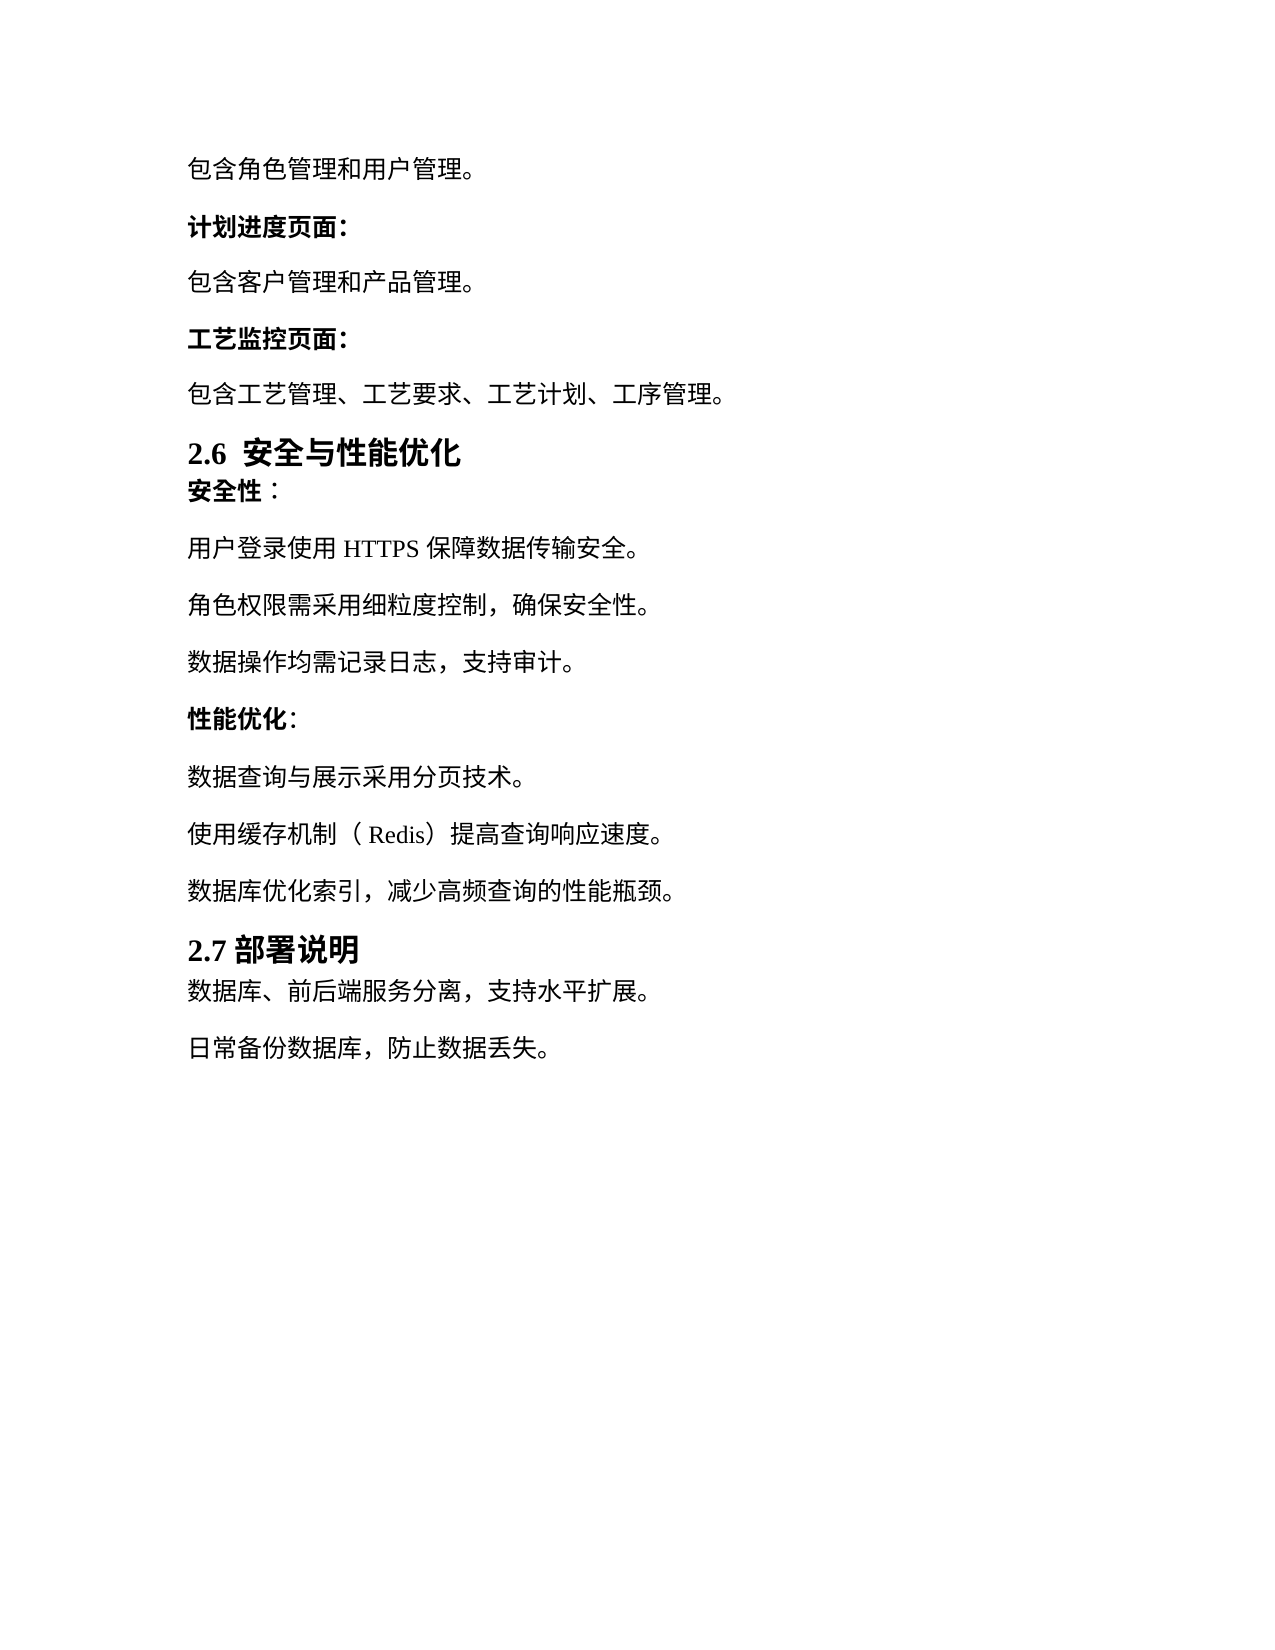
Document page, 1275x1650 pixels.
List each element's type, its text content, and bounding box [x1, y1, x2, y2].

text 数据库、前后端服务分离，支持水平扩展。 [187, 971, 1087, 1007]
text 包含工艺管理、工艺要求、工艺计划、工序管理。 [187, 374, 1087, 410]
text 性能优化： [187, 700, 1087, 736]
text 角色权限需采用细粒度控制，确保安全性。 [187, 586, 1087, 622]
text 计划进度页面： [187, 207, 1087, 243]
text 用户登录使用 HTTPS 保障数据传输安全。 [187, 529, 1087, 565]
text 数据操作均需记录日志，支持审计。 [187, 643, 1087, 679]
subtitle 部署说明 [187, 928, 1087, 971]
text 日常备份数据库，防止数据丢失。 [187, 1028, 1087, 1064]
text 包含客户管理和产品管理。 [187, 262, 1087, 298]
text 安全性： [187, 474, 1087, 508]
subtitle 安全与性能优化 [187, 431, 1087, 474]
text 数据库优化索引，减少高频查询的性能瓶颈。 [187, 871, 1087, 907]
text 工艺监控页面： [187, 319, 1087, 355]
text 包含角色管理和用户管理。 [187, 150, 1087, 186]
text 数据查询与展示采用分页技术。 [187, 757, 1087, 793]
text 使用缓存机制（ Redis）提高查询响应速度。 [187, 814, 1087, 850]
